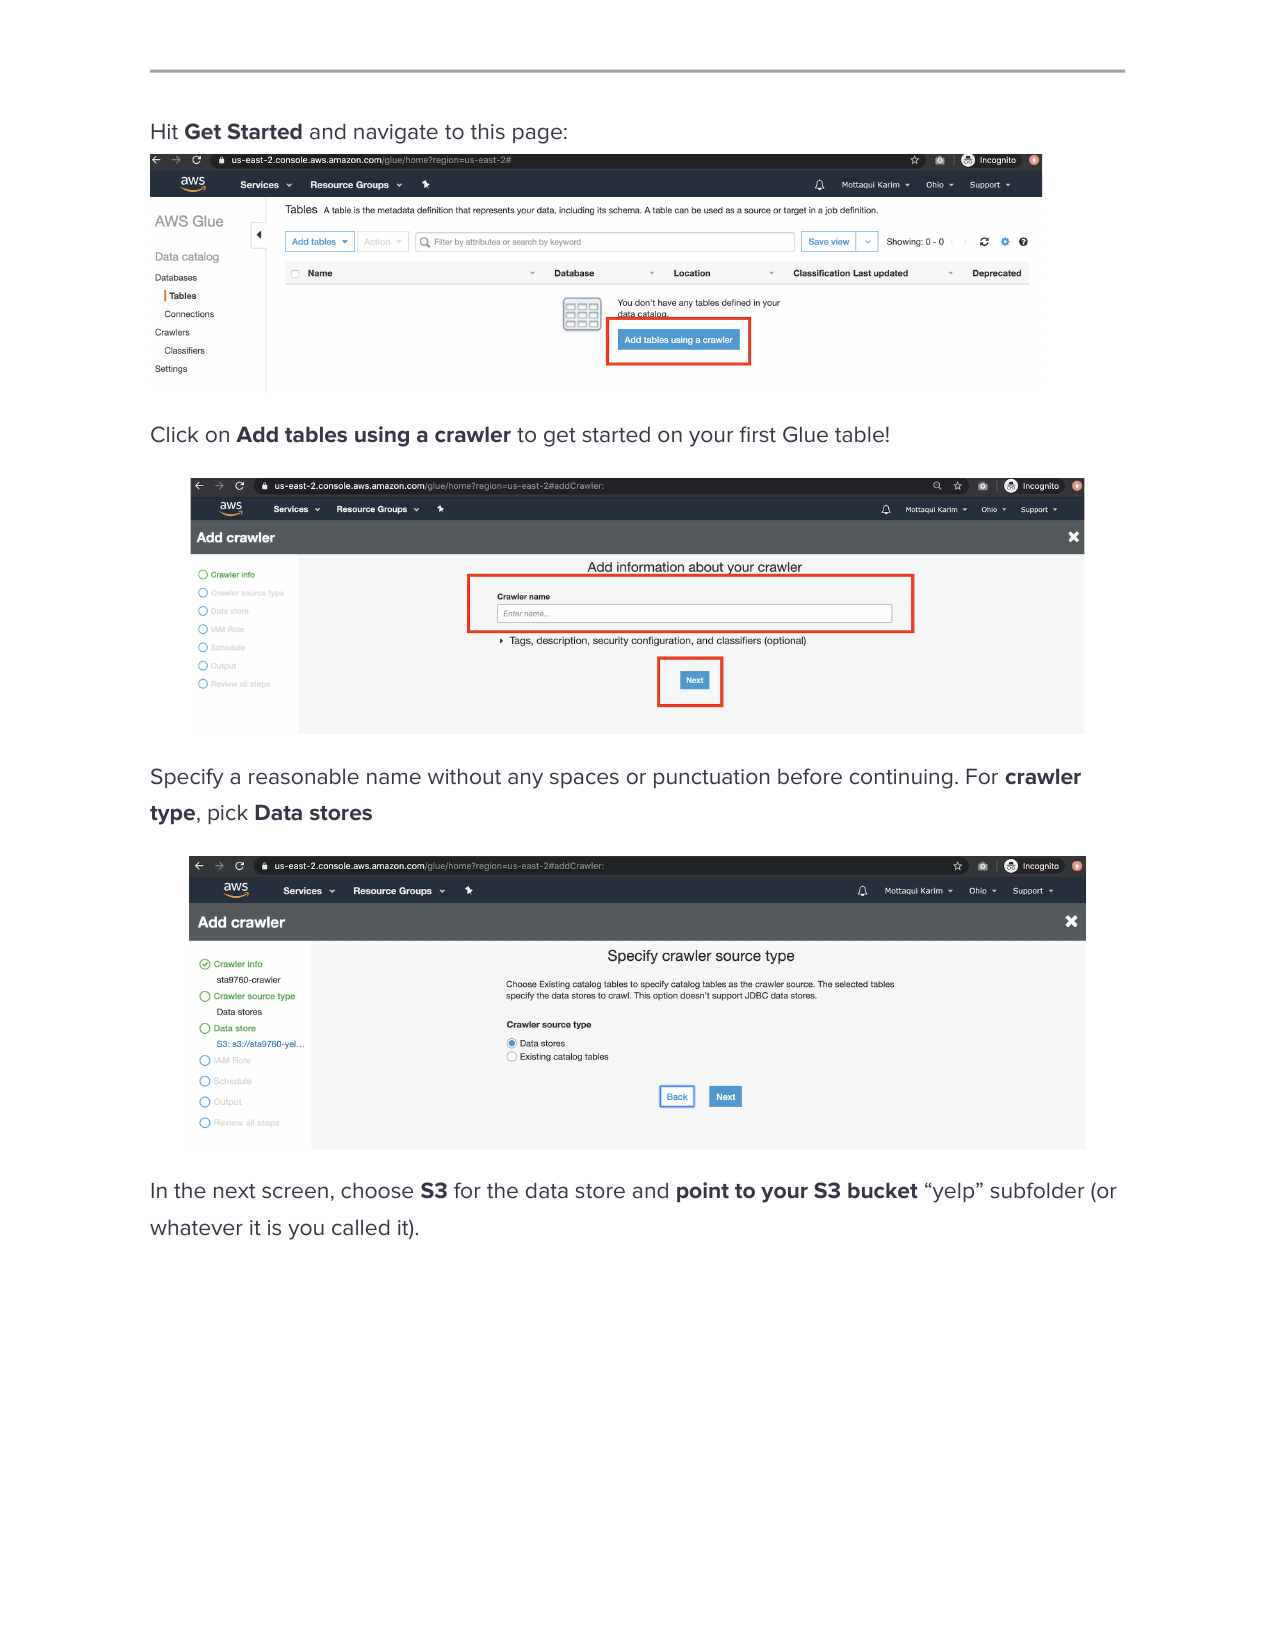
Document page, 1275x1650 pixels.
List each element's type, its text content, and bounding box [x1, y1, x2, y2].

text In the next screen, choose S3 for the data store and point to your S3 bucket “yelp” subfolder (or whatever it is you called it). [150, 1178, 1125, 1242]
picture [190, 478, 1085, 734]
picture [150, 154, 1043, 393]
text Click on Add tables using a crawler to get started on your first Glue table! [150, 421, 1125, 449]
picture [189, 856, 1086, 1149]
text Specify a reasonable name without any spaces or punctuation before continuing. For crawler type, pick Data stores [150, 763, 1125, 827]
